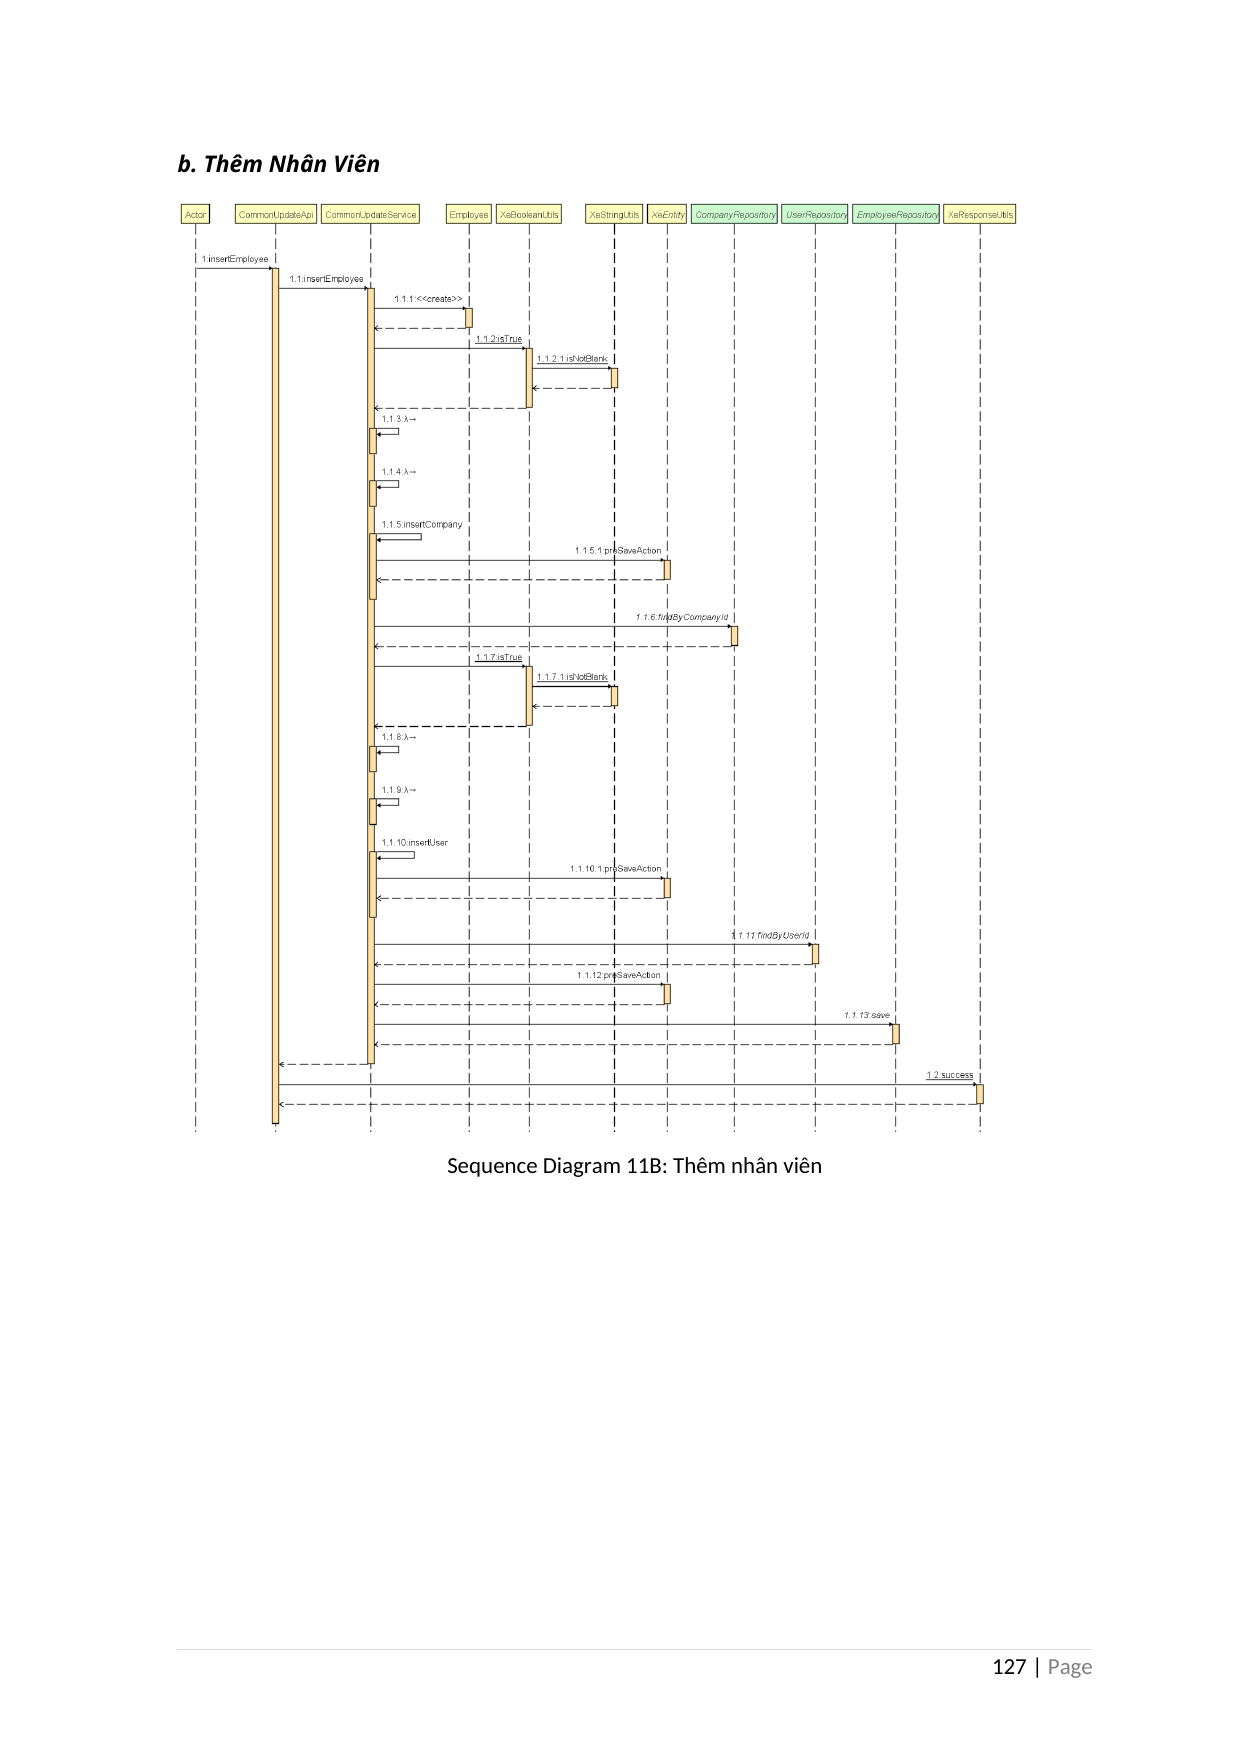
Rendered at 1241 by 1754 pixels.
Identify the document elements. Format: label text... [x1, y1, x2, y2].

subtitle b. Thêm Nhân Viên [177, 148, 1092, 179]
picture [177, 200, 1093, 1132]
text Sequence Diagram 11B: Thêm nhân viên [177, 1151, 1092, 1179]
